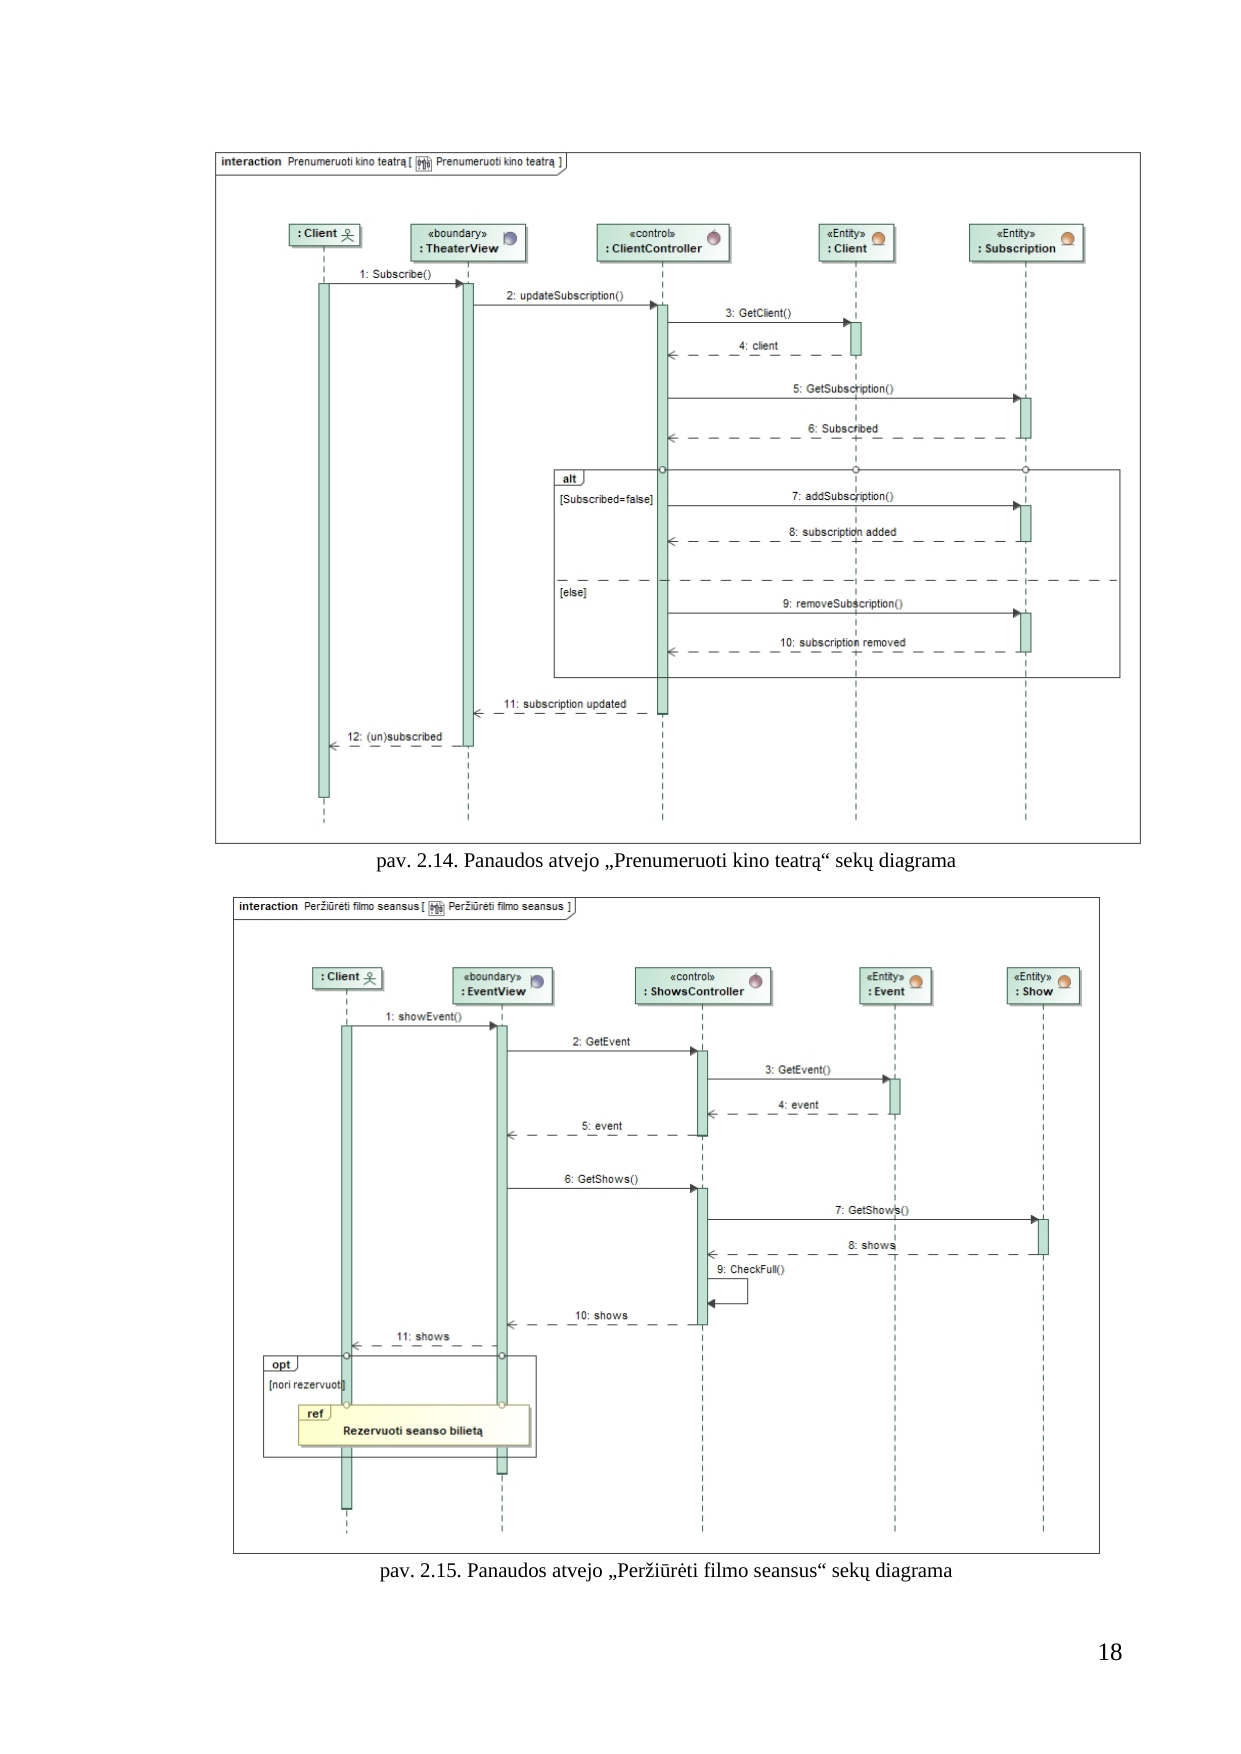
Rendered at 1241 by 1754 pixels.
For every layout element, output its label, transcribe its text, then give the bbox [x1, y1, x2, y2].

picture [228, 892, 1104, 1558]
picture [210, 147, 1145, 848]
